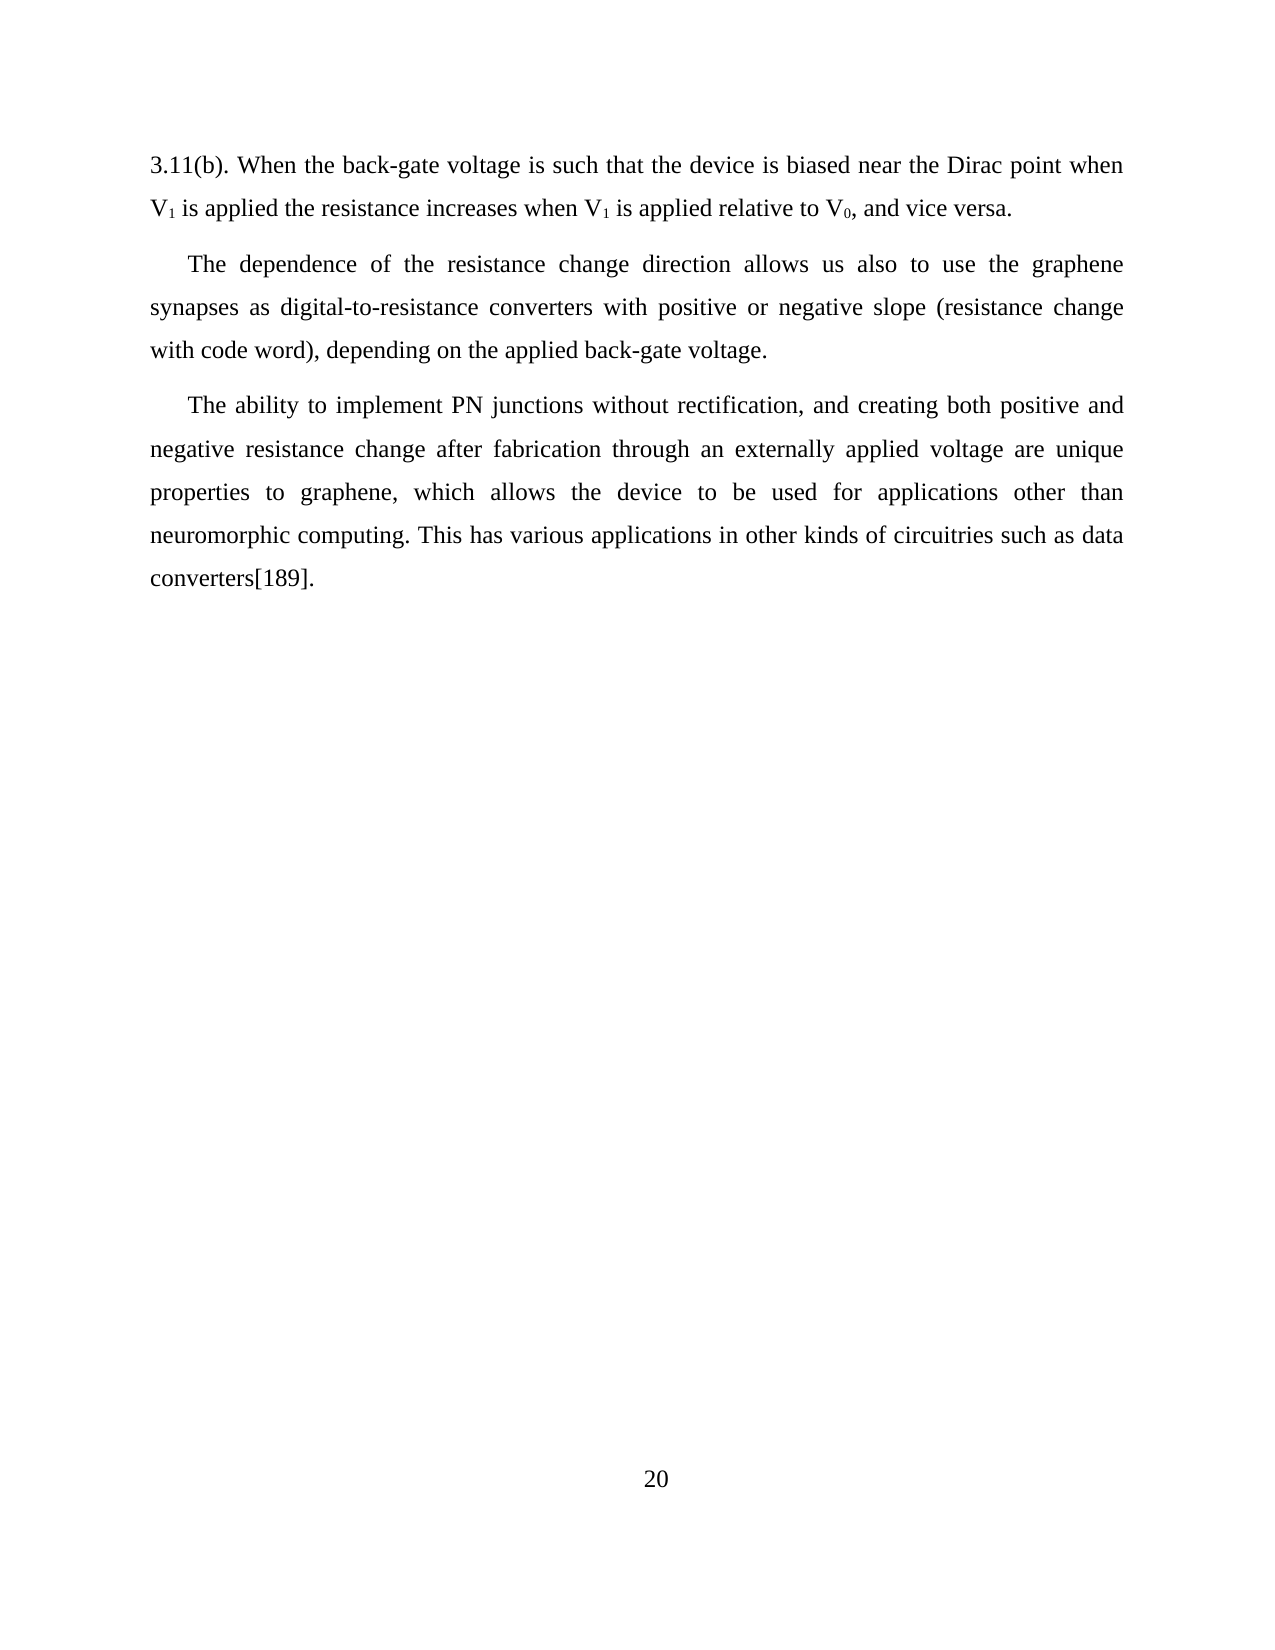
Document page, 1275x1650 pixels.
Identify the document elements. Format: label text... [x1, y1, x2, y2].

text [150, 150, 1125, 222]
text The dependence of the resistance change direction allows us also to use the graphene synapses as digital-to-resistance converters with positive or negative slope (resistance change with code word), depending on the applied back-gate voltage. [150, 249, 1125, 364]
text The ability to implement PN junctions without rectification, and creating both positive and negative resistance change after fabrication through an externally applied voltage are unique properties to graphene, which allows the device to be used for applications other than neuromorphic computing. This has various applications in other kinds of circuitries such as data converters[189]. [150, 391, 1125, 592]
